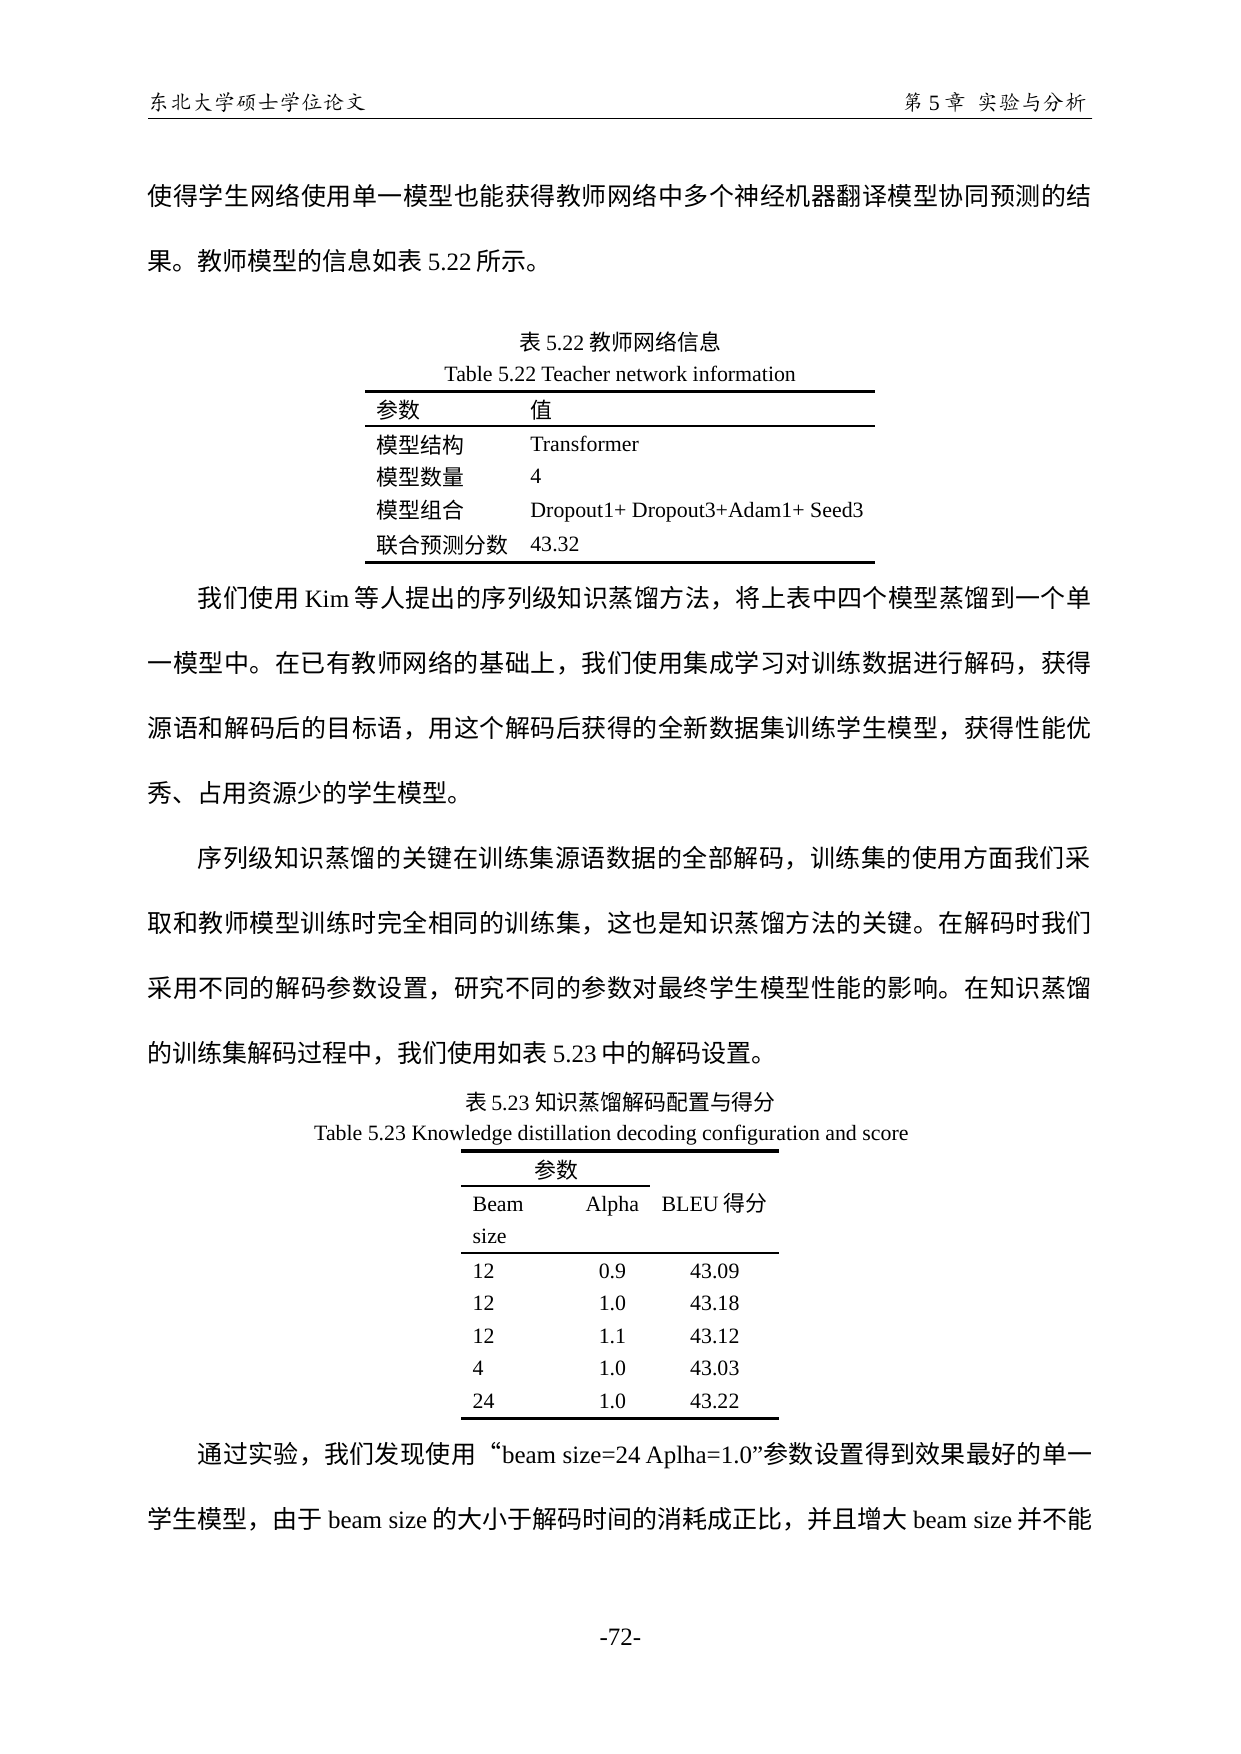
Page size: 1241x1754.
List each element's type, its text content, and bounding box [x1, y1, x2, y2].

table_cell Beam size [461, 1187, 574, 1252]
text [148, 162, 1092, 292]
table_header BLEU得分 [650, 1153, 779, 1252]
table_cell 模型数量 [365, 460, 519, 492]
table_cell Dropout1+ Dropout3+Adam1+ Seed3 [519, 492, 875, 527]
table_cell 1.0 [574, 1384, 650, 1417]
table_cell 43.18 [650, 1287, 779, 1319]
table_cell 1.0 [574, 1287, 650, 1319]
table_cell 43.22 [650, 1384, 779, 1417]
text 表5.22 教师网络信息 [148, 324, 1092, 357]
text 表5.23 知识蒸馏解码配置与得分 [148, 1084, 1092, 1117]
table_cell 0.9 [574, 1254, 650, 1287]
table_cell 43.09 [650, 1254, 779, 1287]
table_header 参数 [365, 393, 519, 425]
table_cell 24 [461, 1384, 574, 1417]
table_cell 43.32 [519, 527, 875, 561]
text Table 5.23 Knowledge distillation decoding configuration and score [148, 1117, 1092, 1149]
table_cell 联合预测分数 [365, 527, 519, 561]
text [148, 1420, 1092, 1550]
text 序列级知识蒸馏的关键在训练集源语数据的全部解码，训练集的使用方面我们采取和教师模型训练时完全相同的训练集，这也是知识蒸馏方法的关键。在解码时我们采用不同的解码参数设置，研究不同的参数对最终学生模型性能的影响。在知识蒸馏的训练集解码过程中，我们使用如表5.23中的解码设置。 [148, 824, 1092, 1084]
table_header 参数 [461, 1153, 650, 1185]
table_cell 12 [461, 1254, 574, 1287]
table_cell Alpha [574, 1187, 650, 1252]
table_cell 1.0 [574, 1352, 650, 1384]
table_cell 43.12 [650, 1319, 779, 1352]
table_cell 4 [461, 1352, 574, 1384]
table_header 值 [519, 393, 875, 425]
table_cell 43.03 [650, 1352, 779, 1384]
table_cell Transformer [519, 427, 875, 460]
text Table 5.22 Teacher network information [148, 357, 1092, 389]
table_cell 4 [519, 460, 875, 492]
table_cell 1.1 [574, 1319, 650, 1352]
table_cell 12 [461, 1319, 574, 1352]
text 我们使用Kim等人提出的序列级知识蒸馏方法，将上表中四个模型蒸馏到一个单一模型中。在已有教师网络的基础上，我们使用集成学习对训练数据进行解码，获得源语和解码后的目标语，用这个解码后获得的全新数据集训练学生模型，获得性能优秀、占用资源少的学生模型。 [148, 564, 1092, 824]
table_cell 12 [461, 1287, 574, 1319]
table_cell 模型组合 [365, 492, 519, 527]
table_cell 模型结构 [365, 427, 519, 460]
